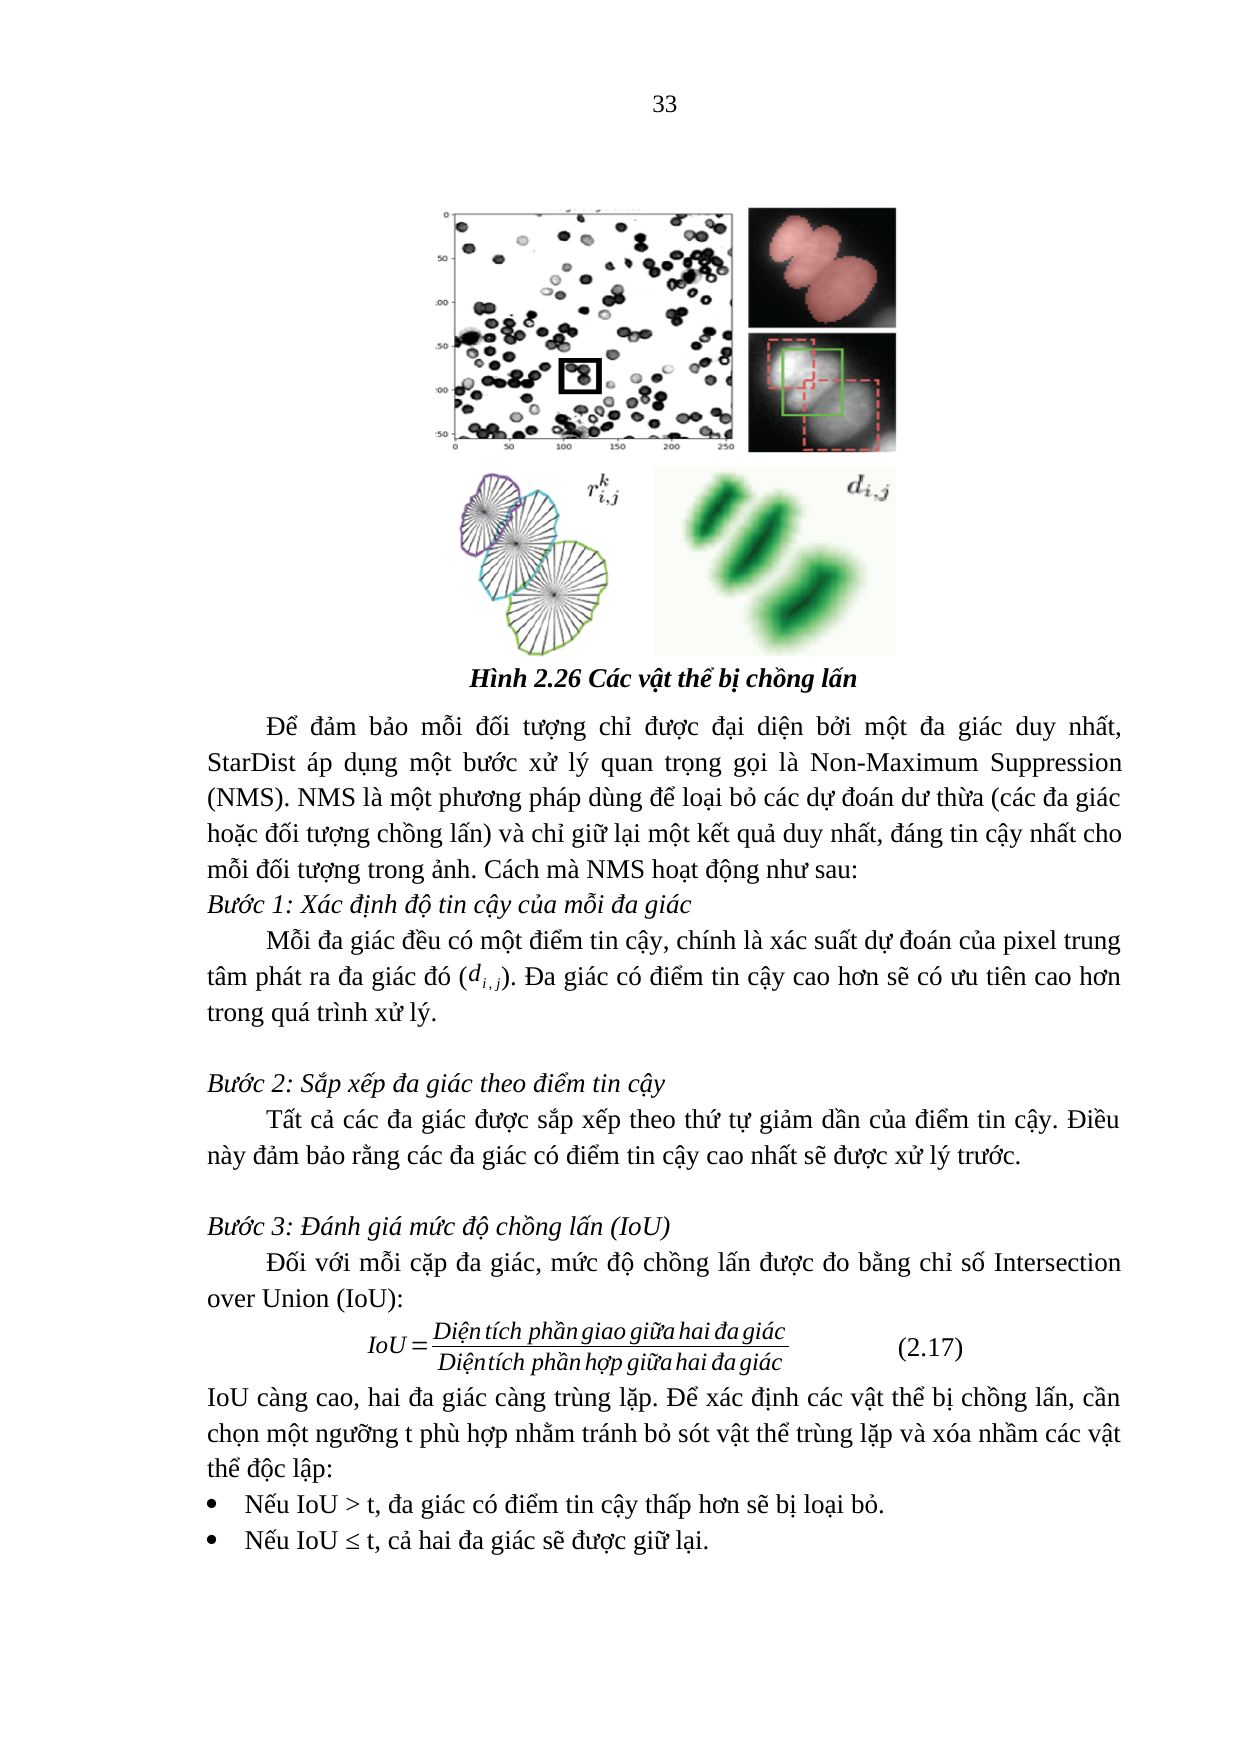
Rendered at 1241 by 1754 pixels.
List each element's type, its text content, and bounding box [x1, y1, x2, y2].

text IoU càng cao, hai đa giác càng trùng lặp. Để xác định các vật thể bị chồng lấn, cần chọn một ngưỡng t phù hợp nhằm tránh bỏ sót vật thể trùng lặp và xóa nhầm các vật thể độc lập: [207, 1381, 1122, 1484]
text Bước 3: Đánh giá mức độ chồng lấn (IoU) [207, 1210, 1122, 1242]
picture [426, 206, 903, 463]
text Hình 2.26 Các vật thể bị chồng lấn [207, 662, 1122, 693]
picture [433, 466, 896, 658]
list Nếu IoU > t, đa giác có điểm tin cậy thấp hơn sẽ bị loại bỏ. [207, 1488, 1122, 1519]
text Đối với mỗi cặp đa giác, mức độ chồng lấn được đo bằng chỉ số Intersection over Union (IoU): [207, 1246, 1122, 1313]
text (2.17) [207, 1318, 1122, 1377]
text Bước 2: Sắp xếp đa giác theo điểm tin cậy [207, 1067, 1122, 1099]
text Bước 1: Xác định độ tin cậy của mỗi đa giác [207, 889, 1122, 920]
text Để đảm bảo mỗi đối tượng chỉ được đại diện bởi một đa giác duy nhất, StarDist áp dụng một bước xử lý quan trọng gọi là Non-Maximum Suppression (NMS). NMS là một phương pháp dùng để loại bỏ các dự đoán dư thừa (các đa giác hoặc đối tượng chồng lấn) và chỉ giữ lại một kết quả duy nhất, đáng tin cậy nhất cho mỗi đối tượng trong ảnh. Cách mà NMS hoạt động như sau: [207, 710, 1122, 884]
list Nếu IoU ≤ t, cả hai đa giác sẽ được giữ lại. [207, 1524, 1122, 1556]
text Tất cả các đa giác được sắp xếp theo thứ tự giảm dần của điểm tin cậy. Điều này đảm bảo rằng các đa giác có điểm tin cậy cao nhất sẽ được xử lý trước. [207, 1103, 1122, 1170]
text Mỗi đa giác đều có một điểm tin cậy, chính là xác suất dự đoán của pixel trung tâm phát ra đa giác đó (). Đa giác có điểm tin cậy cao hơn sẽ có ưu tiên cao hơn trong quá trình xử lý. [207, 924, 1122, 1027]
